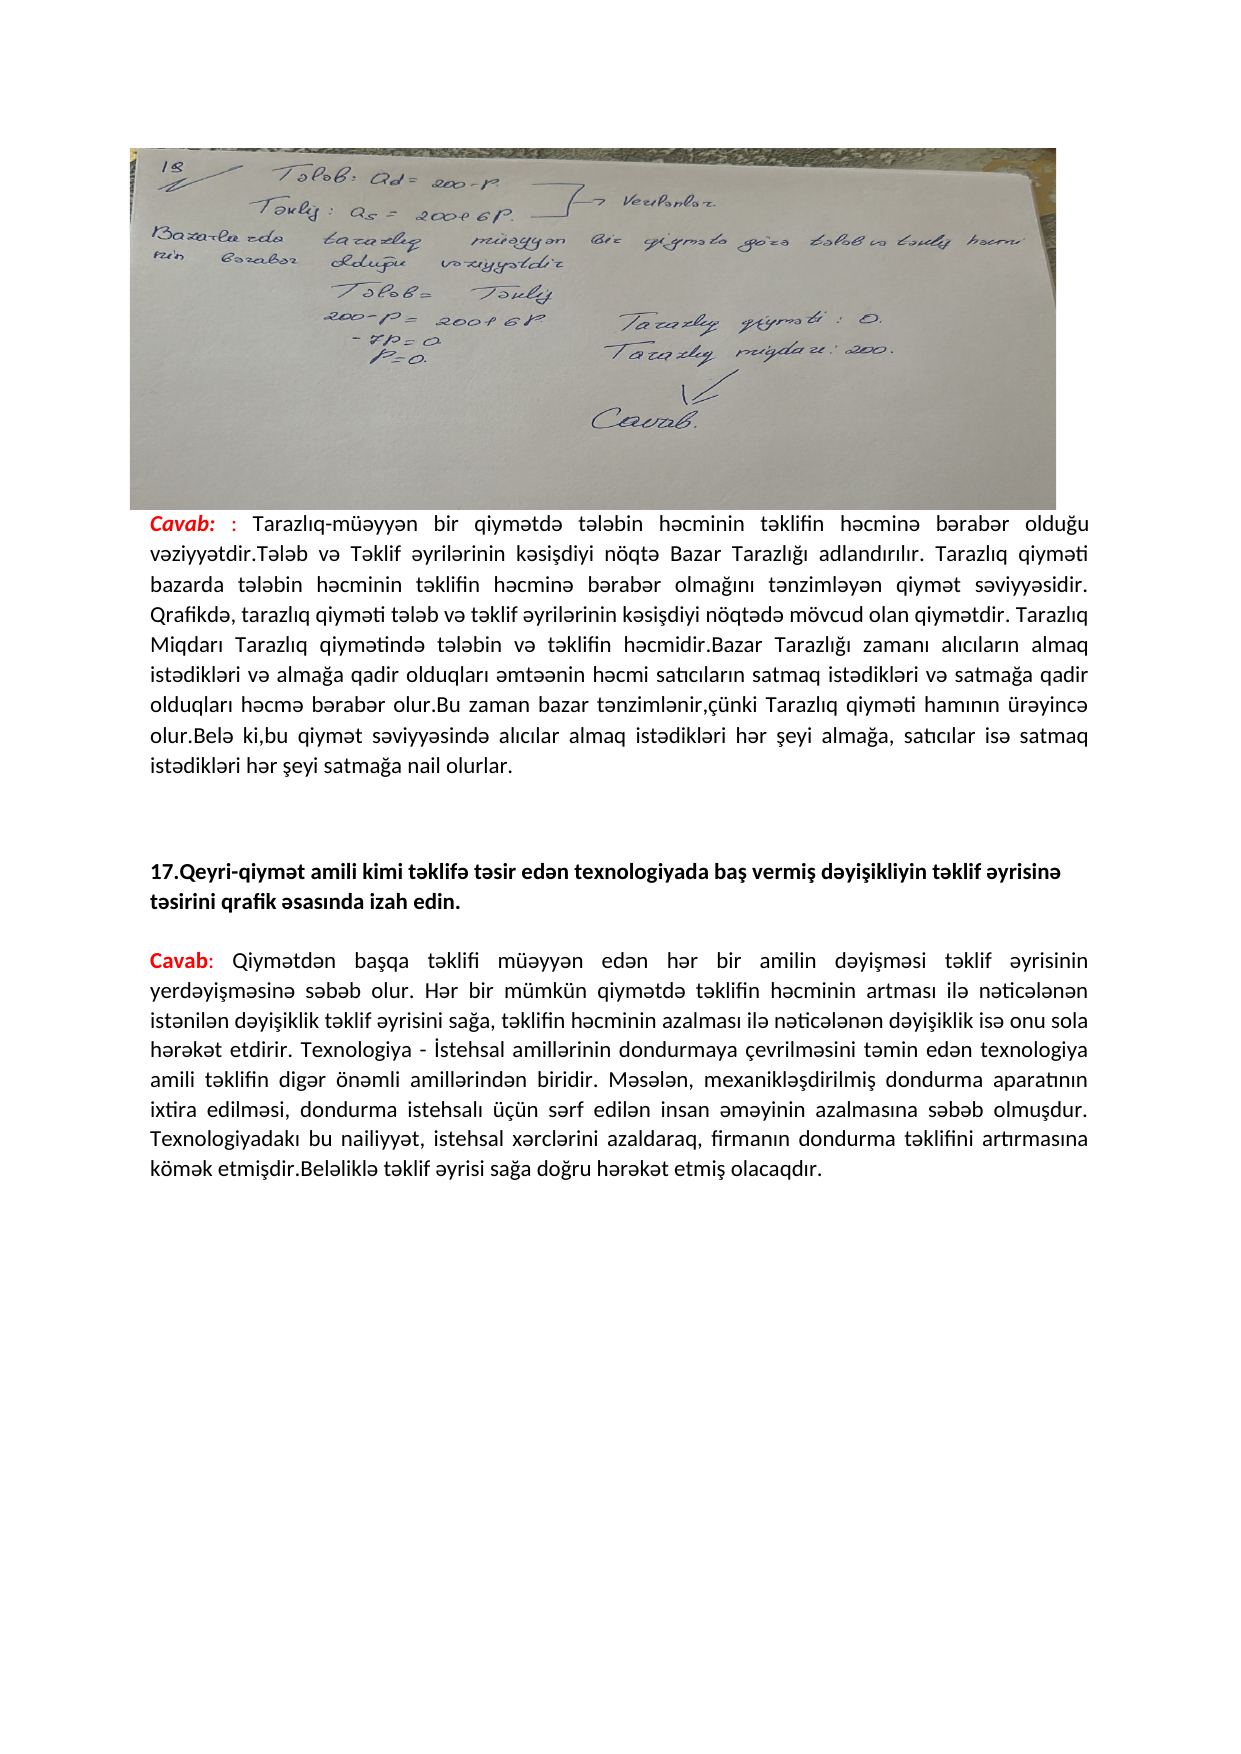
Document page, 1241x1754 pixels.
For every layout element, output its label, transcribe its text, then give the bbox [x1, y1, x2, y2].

text Cavab: Qiymətdən başqa təklifi müəyyən edən hər bir amilin dəyişməsi təklif əyrisinin yerdəyişməsinə səbəb olur. Hər bir mümkün qiymətdə təklifin həcminin artması ilə nəticələnən istənilən dəyişiklik təklif əyrisini sağa, təklifin həcminin azalması ilə nəticələnən dəyişiklik isə onu sola hərəkət etdirir. Texnologiya - İstehsal amillərinin dondurmaya çevrilməsini təmin edən texnologiya amili təklifin digər önəmli amillərindən biridir. Məsələn, mexanikləşdirilmiş dondurma aparatının ixtira edilməsi, dondurma istehsalı üçün sərf edilən insan əməyinin azalmasına səbəb olmuşdur. Texnologiyadakı bu nailiyyət, istehsal xərclərini azaldaraq, firmanın dondurma təklifini artırmasına kömək etmişdir.Beləliklə təklif əyrisi sağa doğru hərəkət etmiş olacaqdır. [150, 946, 1090, 1182]
text 17.Qeyri-qiymət amili kimi təklifə təsir edən texnologiyada baş vermiş dəyişikliyin təklif əyrisinə təsirini qrafik əsasında izah edin. [150, 857, 1090, 915]
picture [129, 148, 1057, 510]
